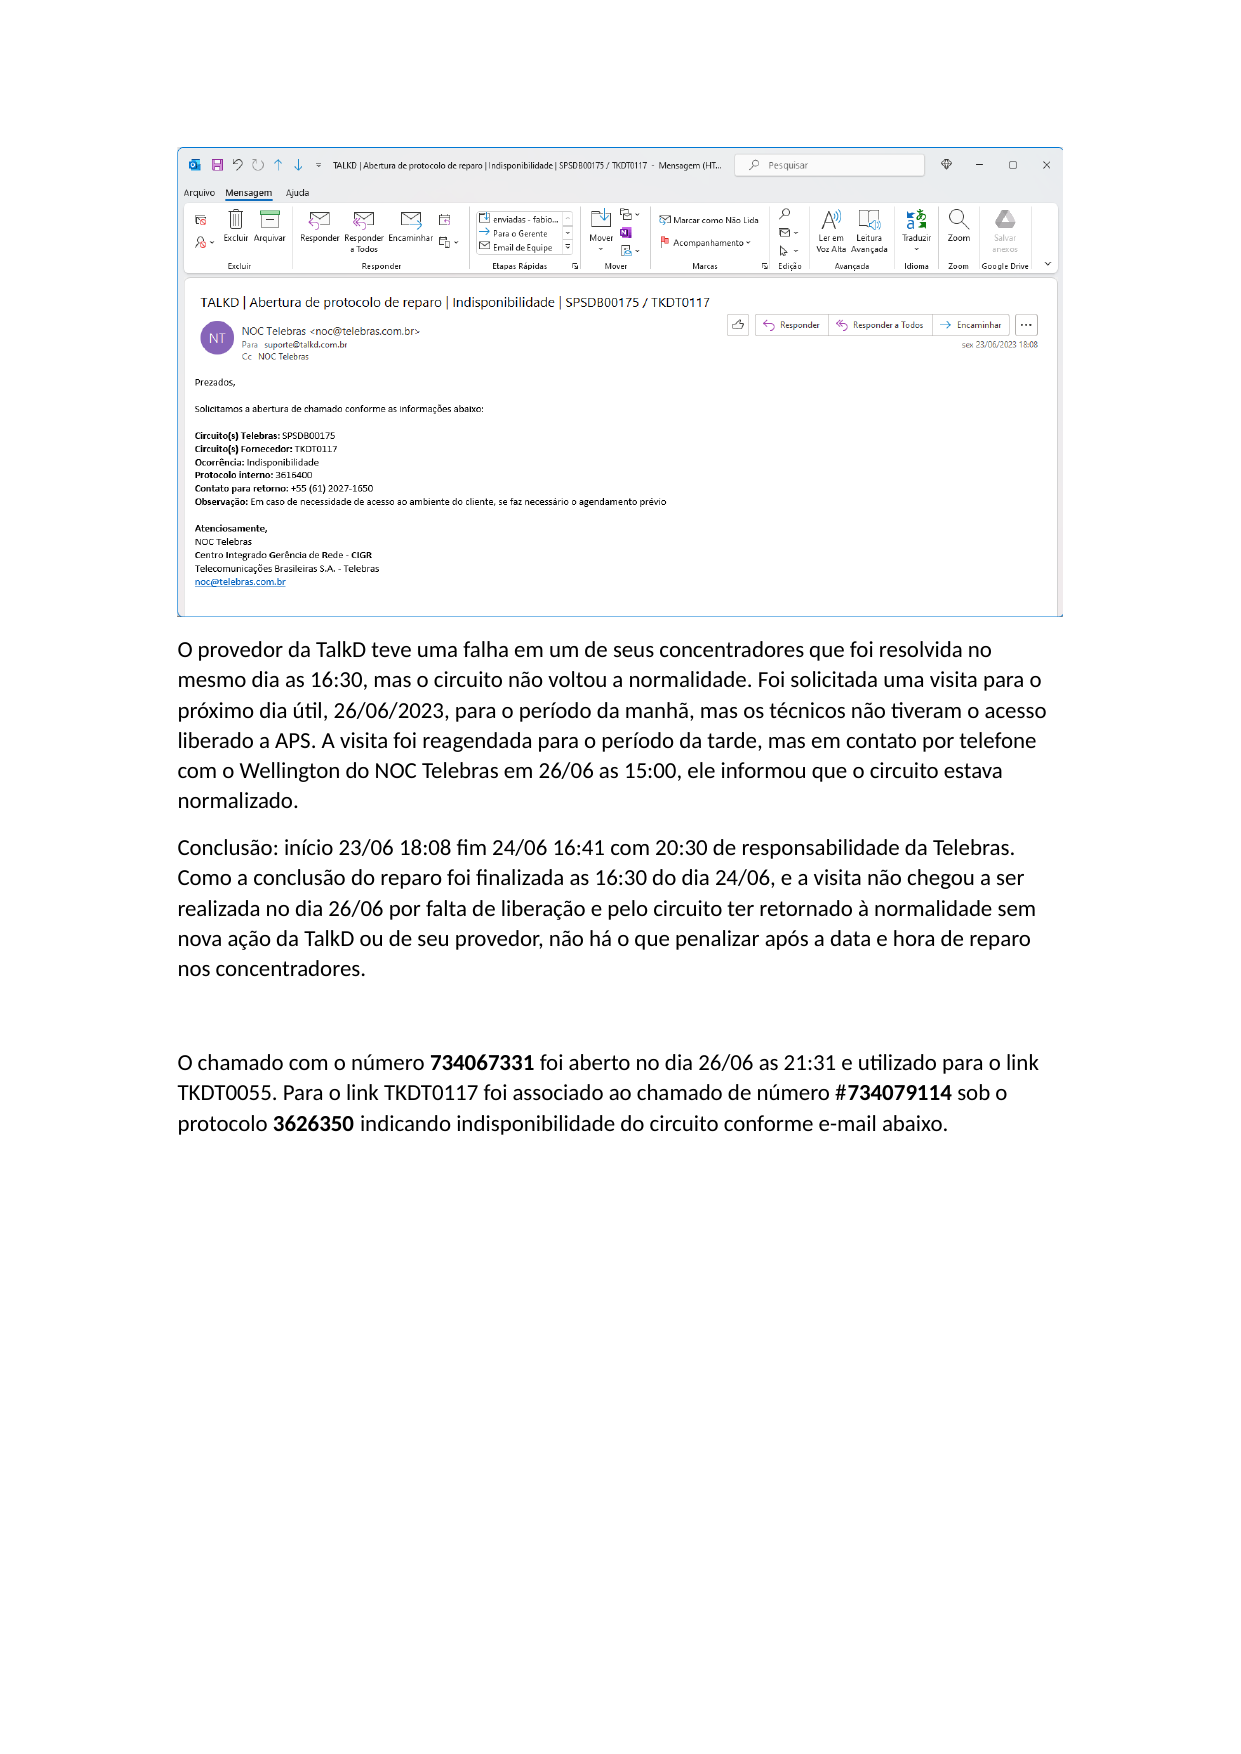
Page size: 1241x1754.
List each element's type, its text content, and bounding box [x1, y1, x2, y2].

text O provedor da TalkD teve uma falha em um de seus concentradores que foi resolvida no mesmo dia as 16:30, mas o circuito não voltou a normalidade. Foi solicitada uma visita para o próximo dia útil, 26/06/2023, para o período da manhã, mas os técnicos não tiveram o acesso liberado a APS. A visita foi reagendada para o período da tarde, mas em contato por telefone com o Wellington do NOC Telebras em 26/06 as 15:00, ele informou que o circuito estava normalizado. [177, 635, 1063, 814]
text Conclusão: início 23/06 18:08 fim 24/06 16:41 com 20:30 de responsabilidade da Telebras. Como a conclusão do reparo foi finalizada as 16:30 do dia 24/06, e a visita não chegou a ser realizada no dia 26/06 por falta de liberação e pelo circuito ter retornado à normalidade sem nova ação da TalkD ou de seu provedor, não há o que penalizar após a data e hora de reparo nos concentradores. [177, 833, 1063, 982]
text O chamado com o número 734067331 foi aberto no dia 26/06 as 21:31 e utilizado para o link TKDT0055. Para o link TKDT0117 foi associado ao chamado de número #734079114 sob o protocolo 3626350 indicando indisponibilidade do circuito conforme e-mail abaixo. [177, 1048, 1063, 1138]
picture [177, 147, 1063, 617]
